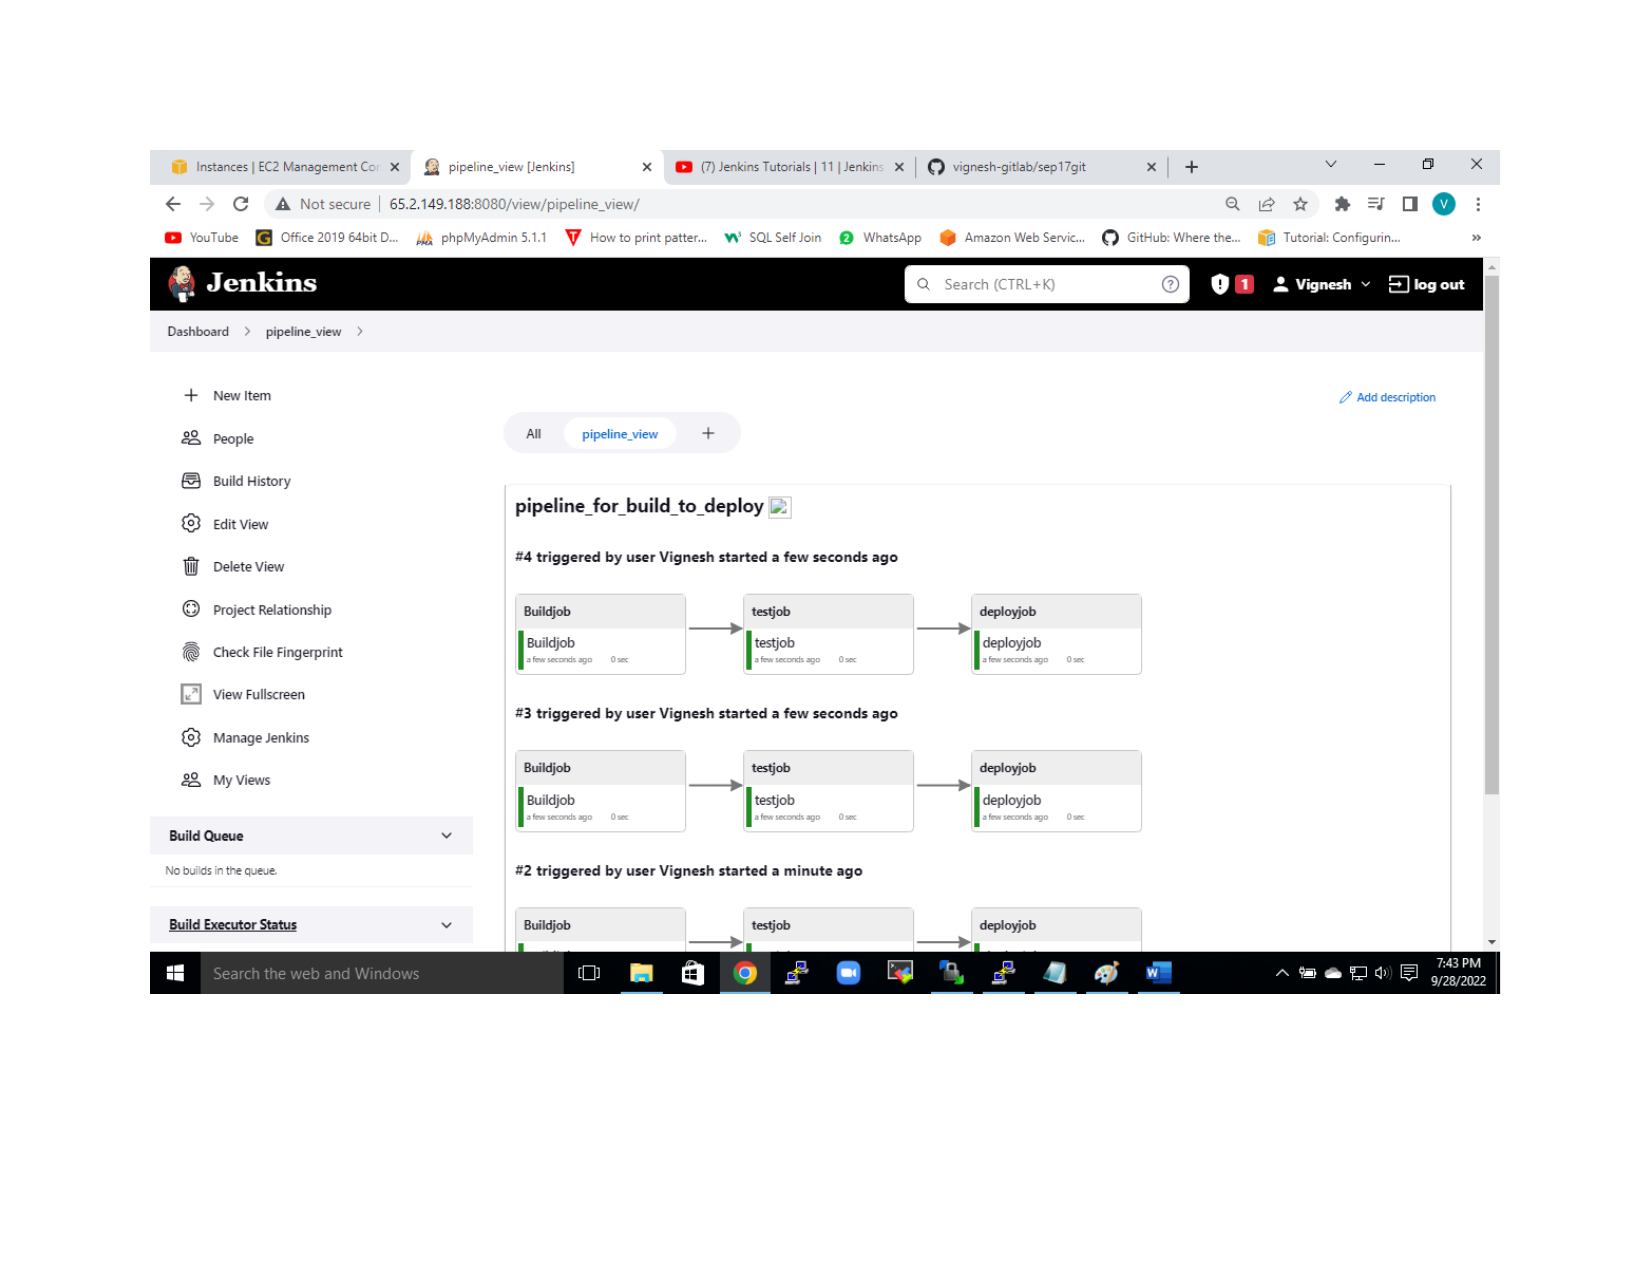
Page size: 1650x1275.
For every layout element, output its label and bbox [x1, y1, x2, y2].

picture [150, 150, 1500, 994]
